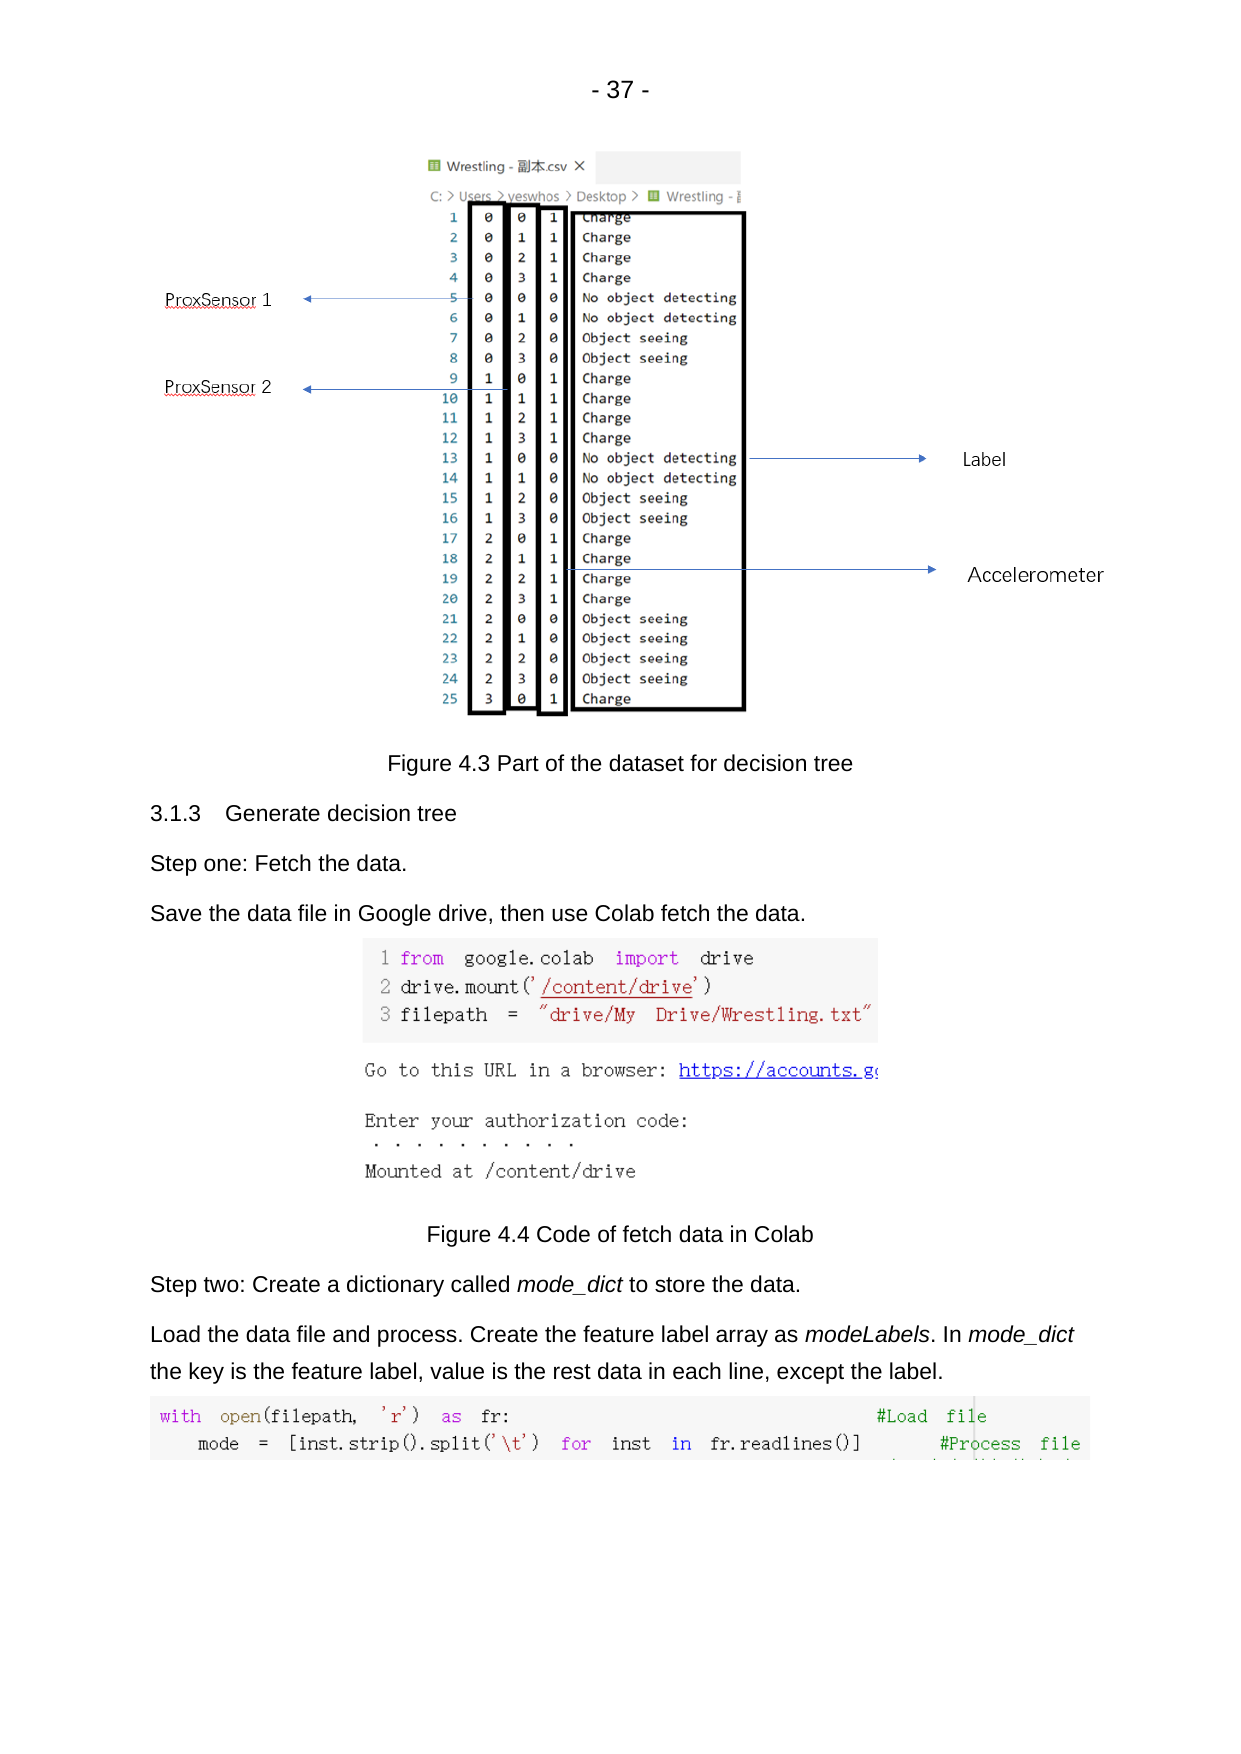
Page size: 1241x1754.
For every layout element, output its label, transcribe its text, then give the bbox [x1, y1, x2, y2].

text Figure 4.3 Part of the dataset for decision tree [150, 738, 1090, 776]
text Step one: Fetch the data. [150, 838, 1090, 876]
picture [150, 150, 1113, 726]
picture [150, 1396, 1091, 1460]
picture [362, 938, 878, 1197]
text Figure 4.4 Code of fetch data in Colab [150, 1209, 1090, 1247]
list Generate decision tree [150, 788, 1090, 826]
text Step two: Create a dictionary called mode_dict to store the data. [150, 1259, 1090, 1297]
text Load the data file and process. Create the feature label array as modeLabels. In mode_dict the key is the feature label, value is the rest data in each line, except the label. [150, 1309, 1090, 1384]
text Save the data file in Google drive, then use Colab fetch the data. [150, 888, 1090, 926]
